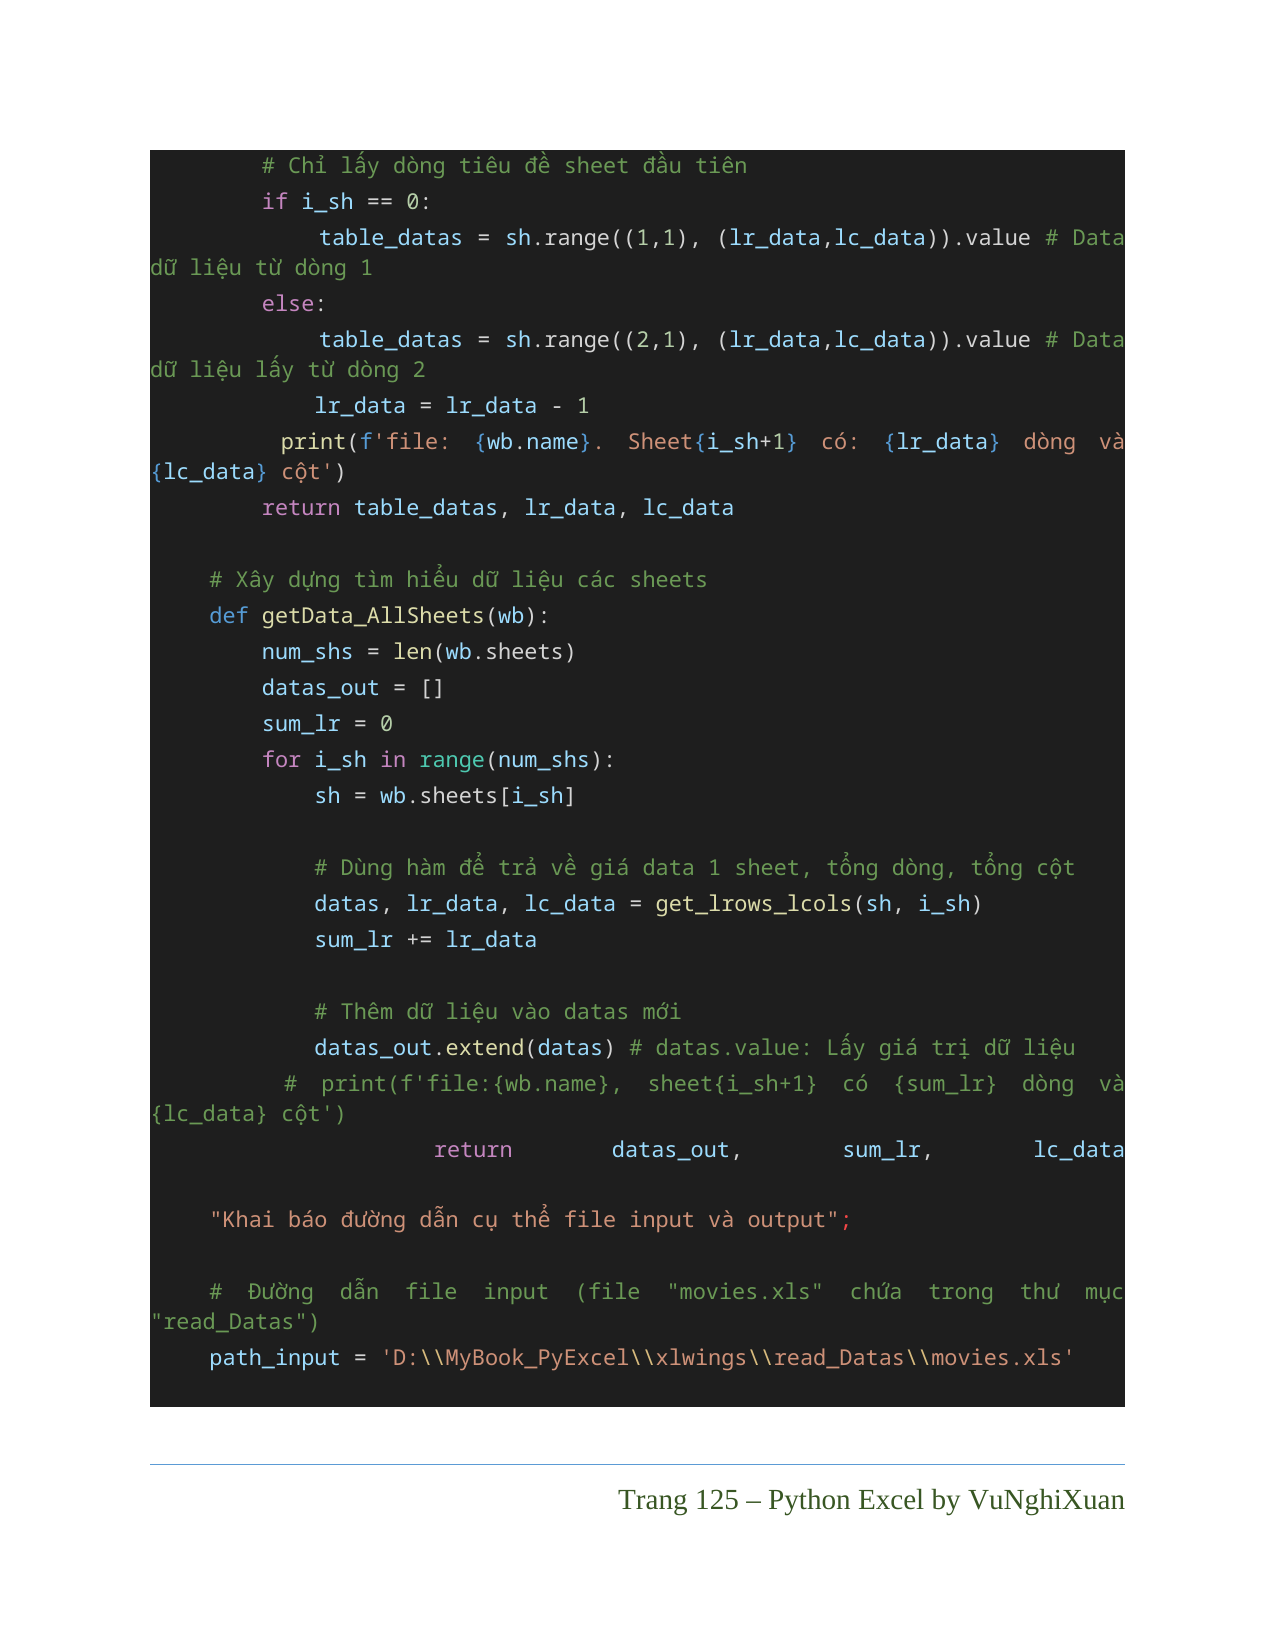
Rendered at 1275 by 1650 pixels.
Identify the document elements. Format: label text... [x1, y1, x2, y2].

text if i_sh == 0: [150, 186, 1125, 216]
text sh = wb.sheets[i_sh] [150, 780, 1125, 810]
text sum_lr += lr_data [150, 924, 1125, 954]
text num_shs = len(wb.sheets) [150, 636, 1125, 666]
text table_datas = sh.range((2,1), (lr_data,lc_data)).value # Data dữ liệu lấy từ dòng 2 [150, 324, 1125, 383]
text # Dùng hàm để trả về giá data 1 sheet, tổng dòng, tổng cột [150, 852, 1125, 882]
text else: [150, 288, 1125, 318]
text sum_lr = 0 [150, 708, 1125, 738]
text return datas_out, sum_lr, lc_data [150, 1134, 1125, 1197]
text # print(f'file:{wb.name}, sheet{i_sh+1} có {sum_lr} dòng và {lc_data} cột') [150, 1068, 1125, 1128]
text print(f'file: {wb.name}. Sheet{i_sh+1} có: {lr_data} dòng và {lc_data} cột') [150, 426, 1125, 485]
text datas_out.extend(datas) # datas.value: Lấy giá trị dữ liệu [150, 1032, 1125, 1062]
text table_datas = sh.range((1,1), (lr_data,lc_data)).value # Data dữ liệu từ dòng 1 [150, 222, 1125, 282]
text datas_out = [] [150, 672, 1125, 702]
text # Đường dẫn file input (file "movies.xls" chứa trong thư mục "read_Datas") [150, 1276, 1125, 1335]
text for i_sh in range(num_shs): [150, 744, 1125, 774]
text return table_datas, lr_data, lc_data [150, 492, 1125, 521]
text # Thêm dữ liệu vào datas mới [150, 996, 1125, 1026]
text "Khai báo đường dẫn cụ thể file input và output"; [150, 1204, 1125, 1233]
text datas, lr_data, lc_data = get_lrows_lcols(sh, i_sh) [150, 888, 1125, 918]
text lr_data = lr_data - 1 [150, 390, 1125, 419]
text def getData_AllSheets(wb): [150, 600, 1125, 629]
text # Xây dựng tìm hiểu dữ liệu các sheets [150, 564, 1125, 593]
text path_input = 'D:\\MyBook_PyExcel\\xlwings\\read_Datas\\movies.xls' [150, 1342, 1125, 1371]
text # Chỉ lấy dòng tiêu đề sheet đầu tiên [150, 150, 1125, 180]
